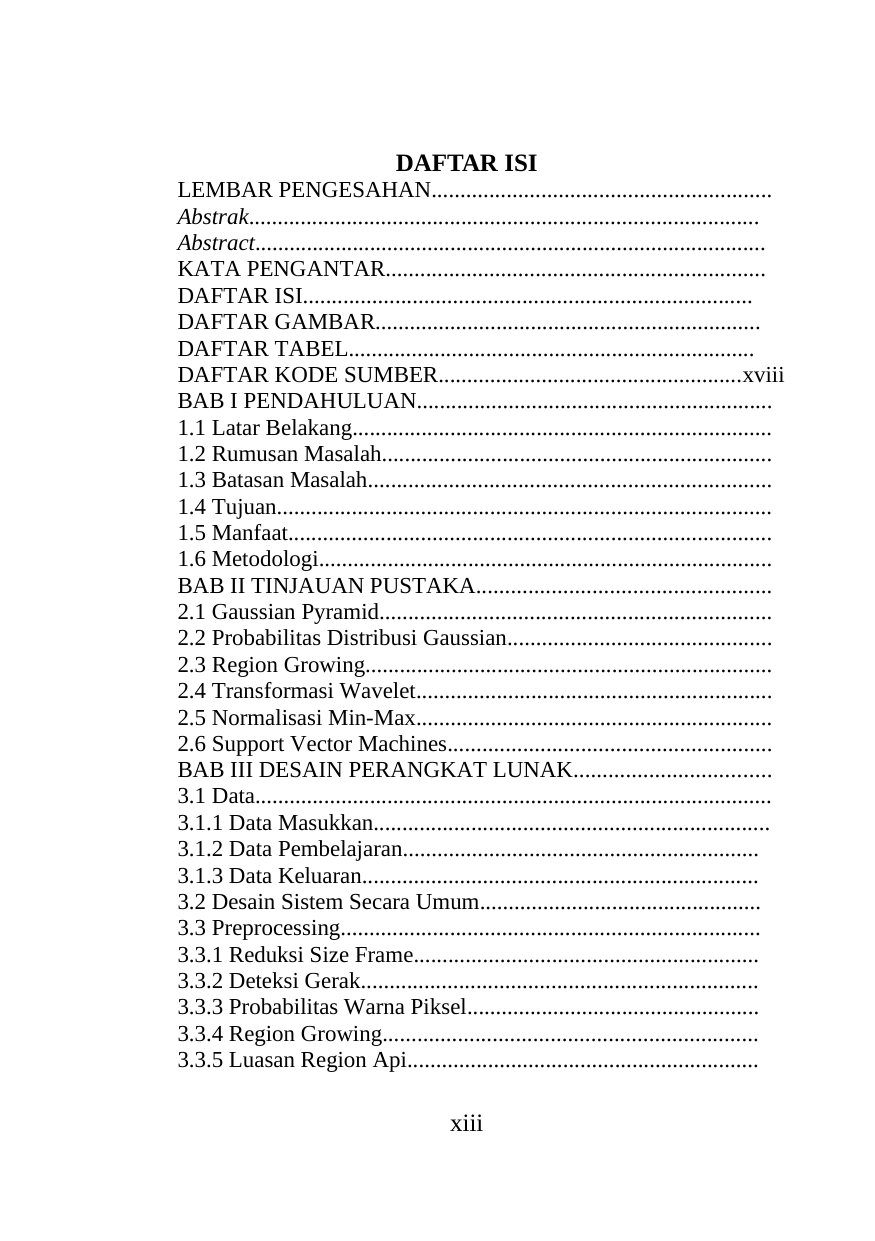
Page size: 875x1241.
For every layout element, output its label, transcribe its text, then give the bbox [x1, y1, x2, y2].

subtitle DAFTAR ISI [177, 148, 756, 176]
